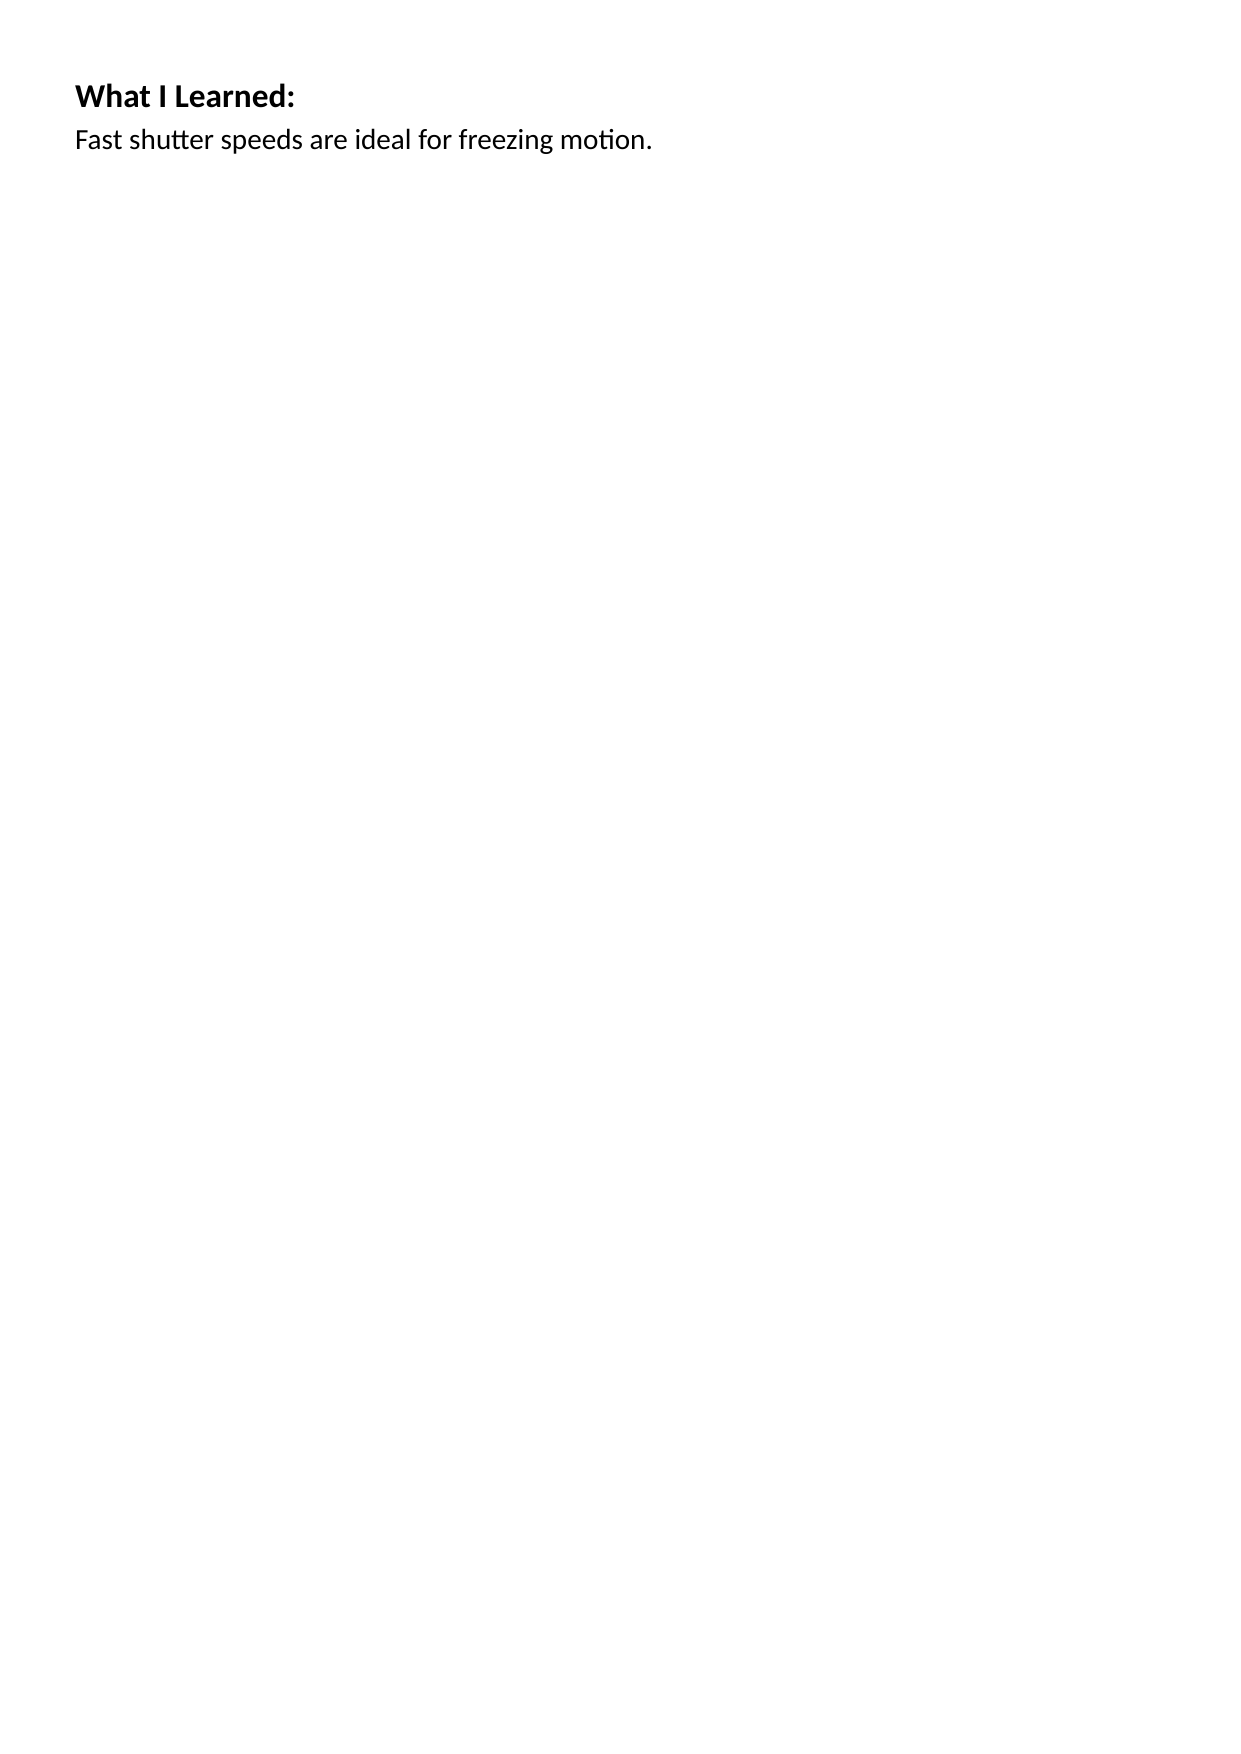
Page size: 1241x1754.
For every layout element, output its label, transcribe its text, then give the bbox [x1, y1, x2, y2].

text What I Learned: Fast shutter speeds are ideal for freezing motion. [75, 75, 1165, 157]
